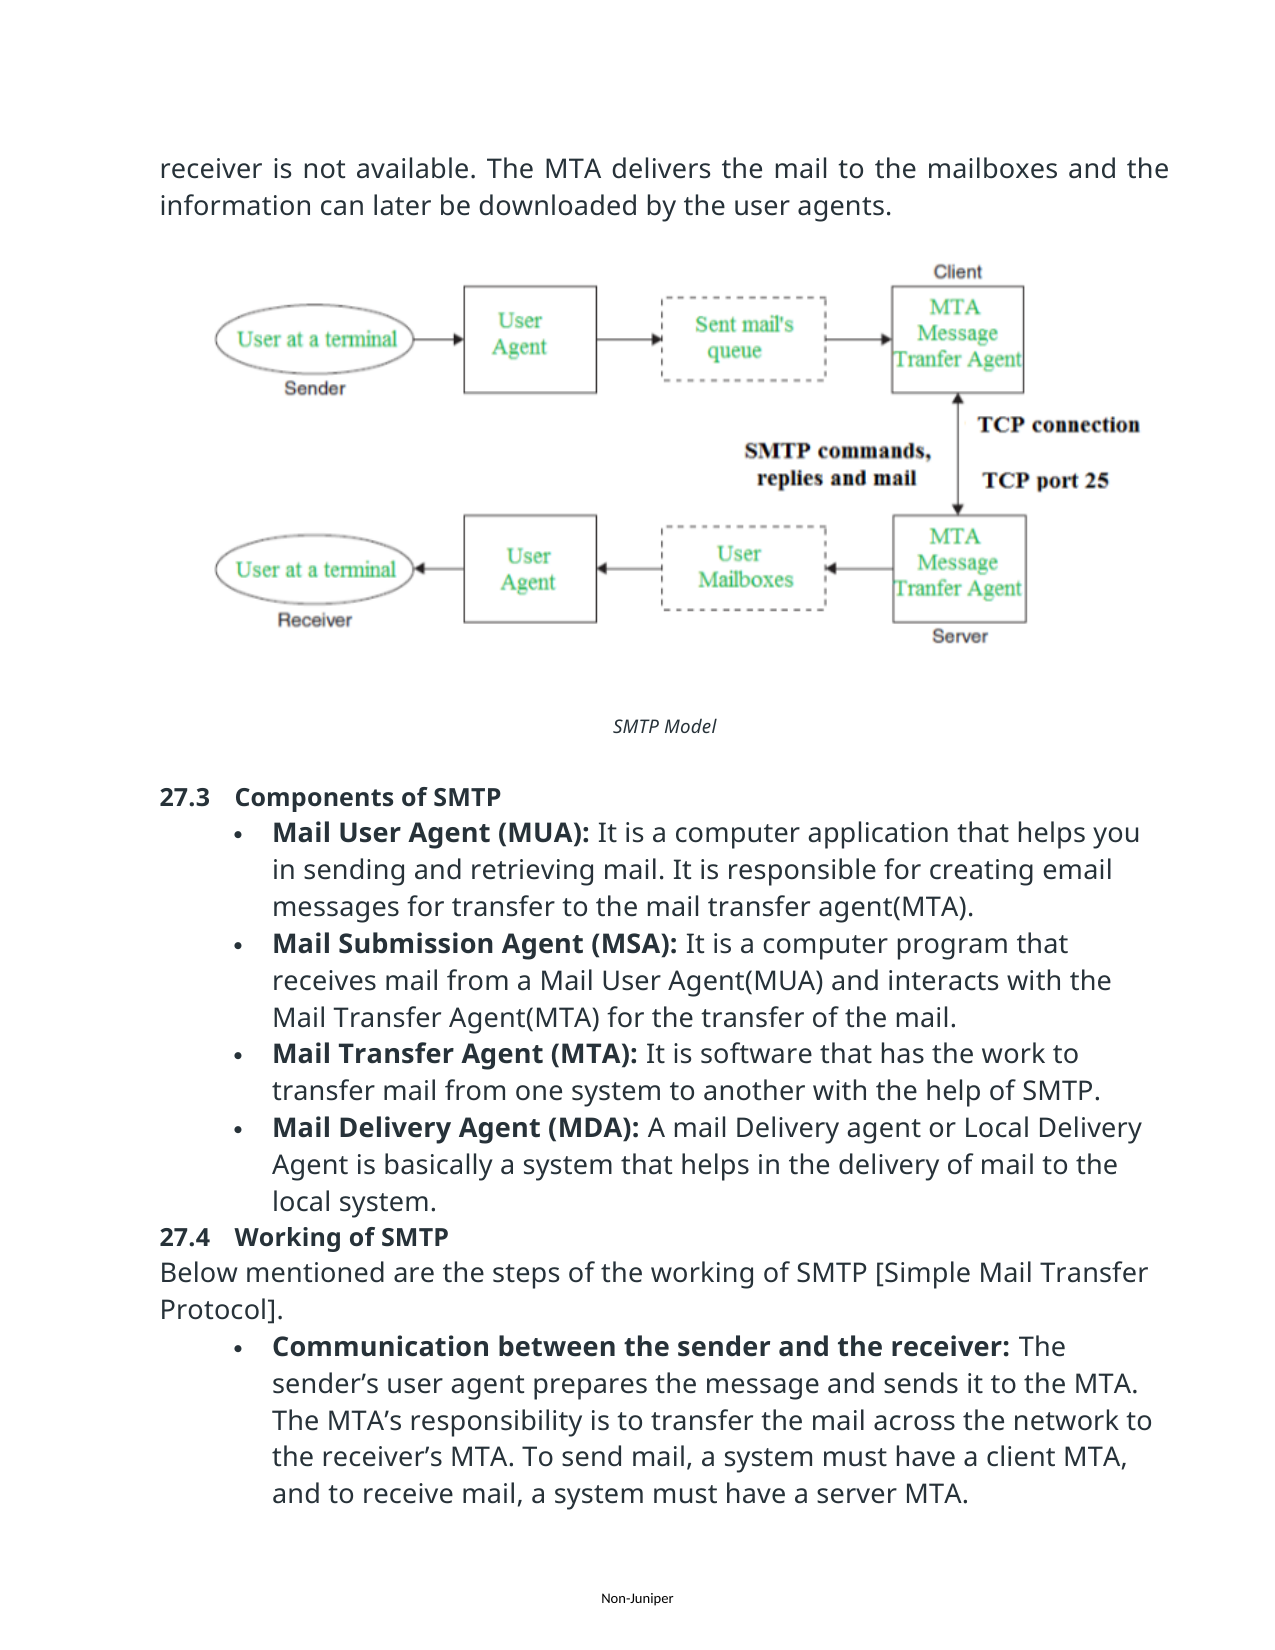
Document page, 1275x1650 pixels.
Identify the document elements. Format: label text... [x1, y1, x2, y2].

list Mail Transfer Agent (MTA): It is software that has the work to transfer mail from one system to another with the help of SMTP. [234, 1035, 1172, 1109]
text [159, 150, 1172, 223]
text Below mentioned are the steps of the working of SMTP [Simple Mail Transfer Protocol]. [159, 1253, 1172, 1327]
picture [159, 223, 1172, 713]
list Communication between the sender and the receiver: The sender’s user agent prepares the message and sends it to the MTA. The MTA’s responsibility is to transfer the mail across the network to the receiver’s MTA. To send mail, a system must have a client MTA, and to receive mail, a system must have a server MTA. [234, 1327, 1172, 1512]
list Mail User Agent (MUA): It is a computer application that helps you in sending and retrieving mail. It is responsible for creating email messages for transfer to the mail transfer agent(MTA). [234, 814, 1172, 924]
text SMTP Model [159, 713, 1172, 738]
subtitle Working of SMTP [159, 1219, 1172, 1253]
subtitle Components of SMTP [159, 780, 1172, 814]
list Mail Submission Agent (MSA): It is a computer program that receives mail from a Mail User Agent(MUA) and interacts with the Mail Transfer Agent(MTA) for the transfer of the mail. [234, 924, 1172, 1035]
list Mail Delivery Agent (MDA): A mail Delivery agent or Local Delivery Agent is basically a system that helps in the delivery of mail to the local system. [234, 1109, 1172, 1219]
